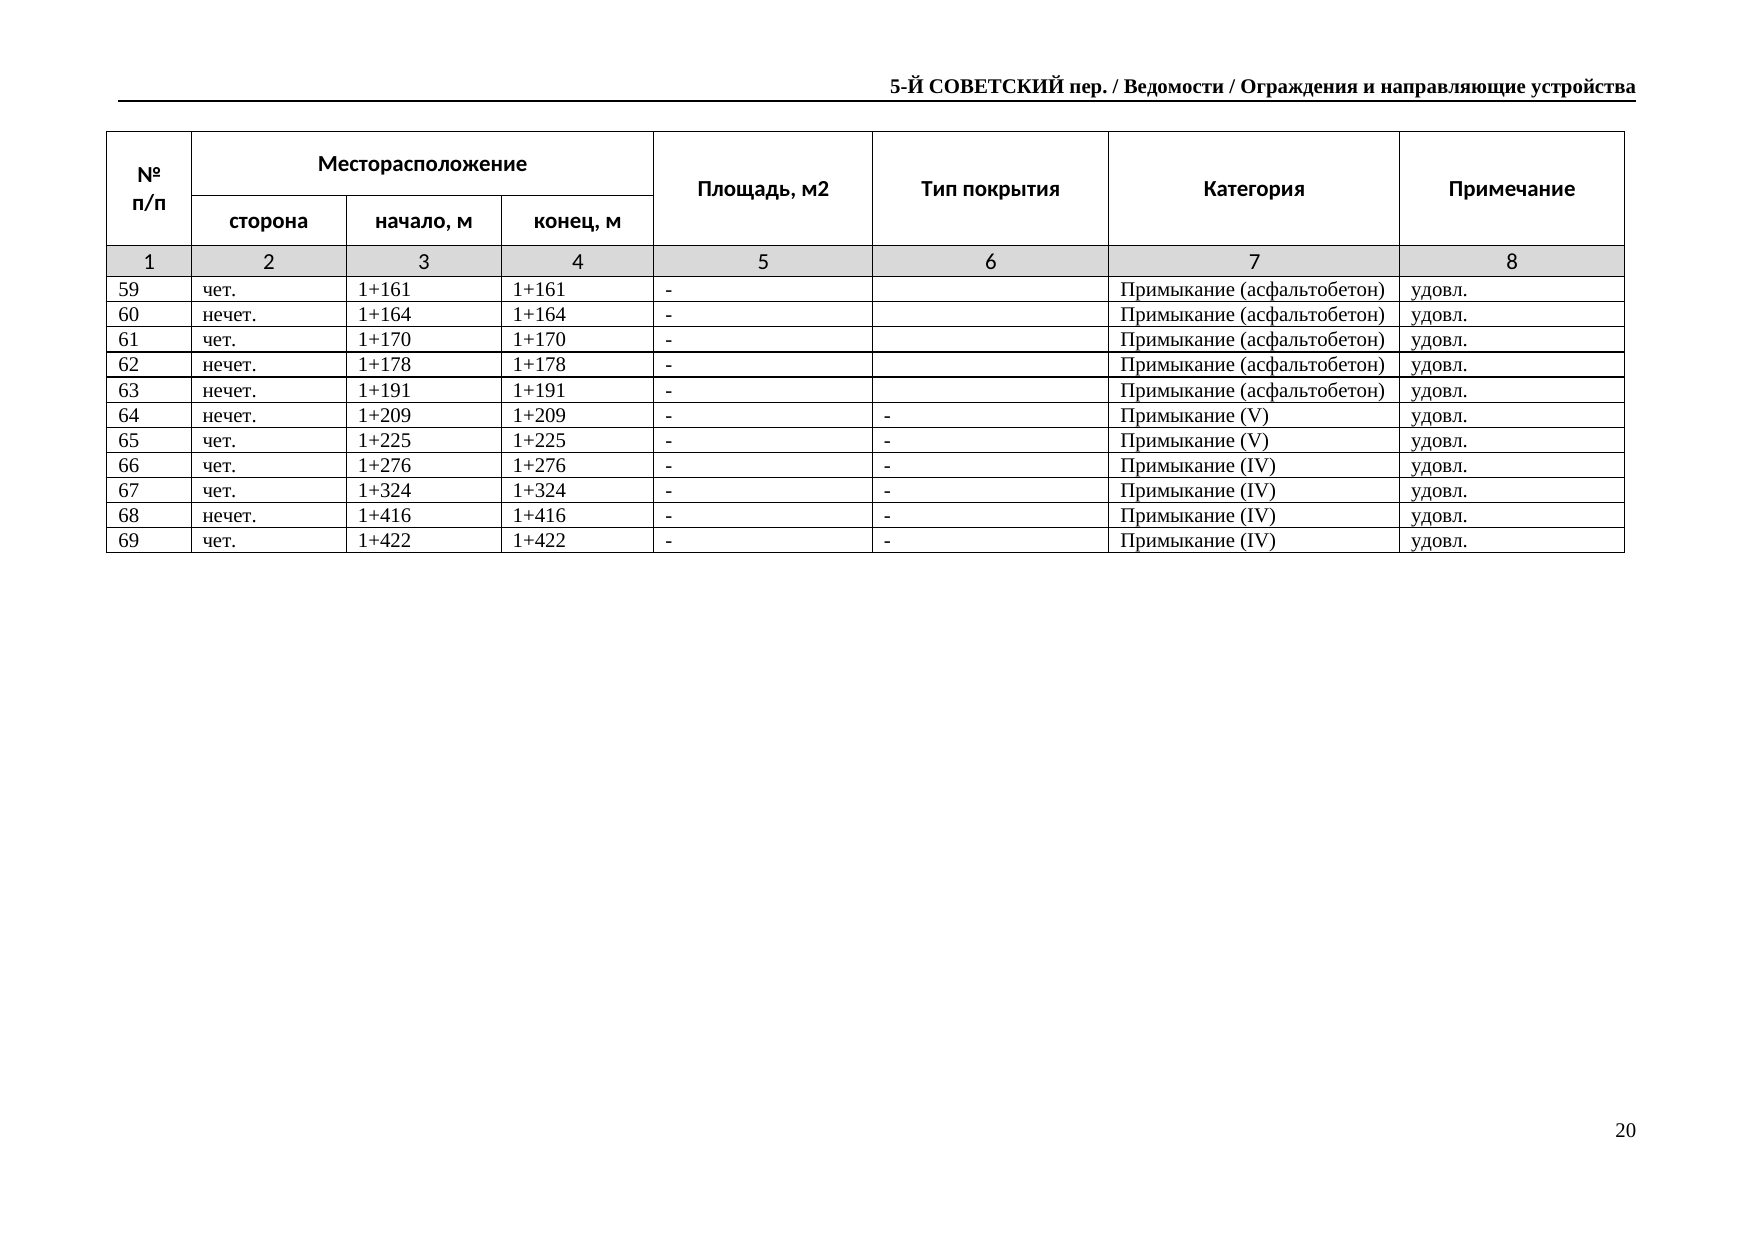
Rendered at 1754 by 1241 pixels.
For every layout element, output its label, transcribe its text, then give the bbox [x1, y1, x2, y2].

table_cell удовл. [1400, 277, 1624, 301]
table_cell нечет. [192, 503, 346, 527]
table_cell начало, м [347, 196, 501, 245]
table_cell 1+191 [502, 378, 653, 402]
table_cell сторона [192, 196, 346, 245]
table_header Категория [1109, 132, 1399, 245]
table_cell 8 [1400, 246, 1624, 276]
table_cell - [654, 453, 872, 477]
table_cell удовл. [1400, 528, 1624, 552]
table_cell удовл. [1400, 428, 1624, 452]
table_cell - [654, 353, 872, 376]
table_cell 1+422 [347, 528, 501, 552]
table_cell 1+170 [347, 327, 501, 351]
table_cell - [654, 528, 872, 552]
table_cell 1+276 [347, 453, 501, 477]
table_cell Примыкание (IV) [1109, 478, 1399, 502]
table_cell нечет. [192, 378, 346, 402]
table_cell - [873, 478, 1108, 502]
table_cell чет. [192, 428, 346, 452]
table_cell 7 [1109, 246, 1399, 276]
table_cell удовл. [1400, 478, 1624, 502]
table_cell чет. [192, 327, 346, 351]
table_cell Примыкание (V) [1109, 428, 1399, 452]
table_cell - [873, 528, 1108, 552]
table_cell Примыкание (асфальтобетон) [1109, 378, 1399, 402]
table_cell удовл. [1400, 378, 1624, 402]
table_cell 68 [107, 503, 191, 527]
table_cell - [654, 327, 872, 351]
table_cell нечет. [192, 302, 346, 326]
table_cell 1+178 [502, 353, 653, 376]
table_cell 1+422 [502, 528, 653, 552]
table_cell 1+324 [347, 478, 501, 502]
table_header Примечание [1400, 132, 1624, 245]
table_header № п/п [107, 132, 191, 245]
table_cell чет. [192, 277, 346, 301]
table_cell 1+276 [502, 453, 653, 477]
table_cell 69 [107, 528, 191, 552]
table_cell - [654, 302, 872, 326]
table_cell 62 [107, 353, 191, 376]
table_header Тип покрытия [873, 132, 1108, 245]
table_cell 1+170 [502, 327, 653, 351]
table_cell 1+209 [502, 403, 653, 427]
table_cell 65 [107, 428, 191, 452]
table_cell 1+209 [347, 403, 501, 427]
table_cell 1+164 [347, 302, 501, 326]
table_cell Примыкание (асфальтобетон) [1109, 353, 1399, 376]
table_cell конец, м [502, 196, 653, 245]
table_cell 60 [107, 302, 191, 326]
table_cell - [873, 403, 1108, 427]
table_cell 5 [654, 246, 872, 276]
table_cell - [654, 403, 872, 427]
table_cell - [654, 428, 872, 452]
table_cell удовл. [1400, 302, 1624, 326]
table_cell 1+324 [502, 478, 653, 502]
table_cell 67 [107, 478, 191, 502]
table_cell удовл. [1400, 503, 1624, 527]
table_cell удовл. [1400, 453, 1624, 477]
table_cell 1+161 [502, 277, 653, 301]
table_cell - [873, 453, 1108, 477]
table_cell - [654, 378, 872, 402]
table_cell [873, 302, 1108, 326]
table_cell [873, 277, 1108, 301]
table_cell 1+225 [347, 428, 501, 452]
table_cell - [654, 478, 872, 502]
table_cell чет. [192, 453, 346, 477]
table_cell Примыкание (IV) [1109, 453, 1399, 477]
table_cell 6 [873, 246, 1108, 276]
table_cell 1+225 [502, 428, 653, 452]
table_cell 4 [502, 246, 653, 276]
table_cell Примыкание (IV) [1109, 528, 1399, 552]
table_cell Примыкание (асфальтобетон) [1109, 277, 1399, 301]
table_cell 64 [107, 403, 191, 427]
table_cell 63 [107, 378, 191, 402]
table_cell удовл. [1400, 353, 1624, 376]
table_cell [873, 378, 1108, 402]
table_cell 1+161 [347, 277, 501, 301]
table_cell - [873, 503, 1108, 527]
table_cell - [654, 503, 872, 527]
table_cell 3 [347, 246, 501, 276]
table_cell 66 [107, 453, 191, 477]
table_cell 1+191 [347, 378, 501, 402]
table_cell чет. [192, 478, 346, 502]
table_cell 1+178 [347, 353, 501, 376]
table_cell 2 [192, 246, 346, 276]
table_cell [873, 327, 1108, 351]
table_cell удовл. [1400, 327, 1624, 351]
table_cell нечет. [192, 403, 346, 427]
table_header Месторасположение [192, 132, 653, 195]
table_cell - [873, 428, 1108, 452]
table_cell [873, 353, 1108, 376]
table_cell нечет. [192, 353, 346, 376]
table_cell 59 [107, 277, 191, 301]
table_cell Примыкание (асфальтобетон) [1109, 302, 1399, 326]
table_cell Примыкание (асфальтобетон) [1109, 327, 1399, 351]
table_cell 1+416 [347, 503, 501, 527]
table_header Площадь, м2 [654, 132, 872, 245]
table_cell 1+416 [502, 503, 653, 527]
table_cell 61 [107, 327, 191, 351]
table_cell чет. [192, 528, 346, 552]
table_cell - [654, 277, 872, 301]
table_cell 1 [107, 246, 191, 276]
table_cell Примыкание (V) [1109, 403, 1399, 427]
table_cell 1+164 [502, 302, 653, 326]
table_cell удовл. [1400, 403, 1624, 427]
table_cell Примыкание (IV) [1109, 503, 1399, 527]
